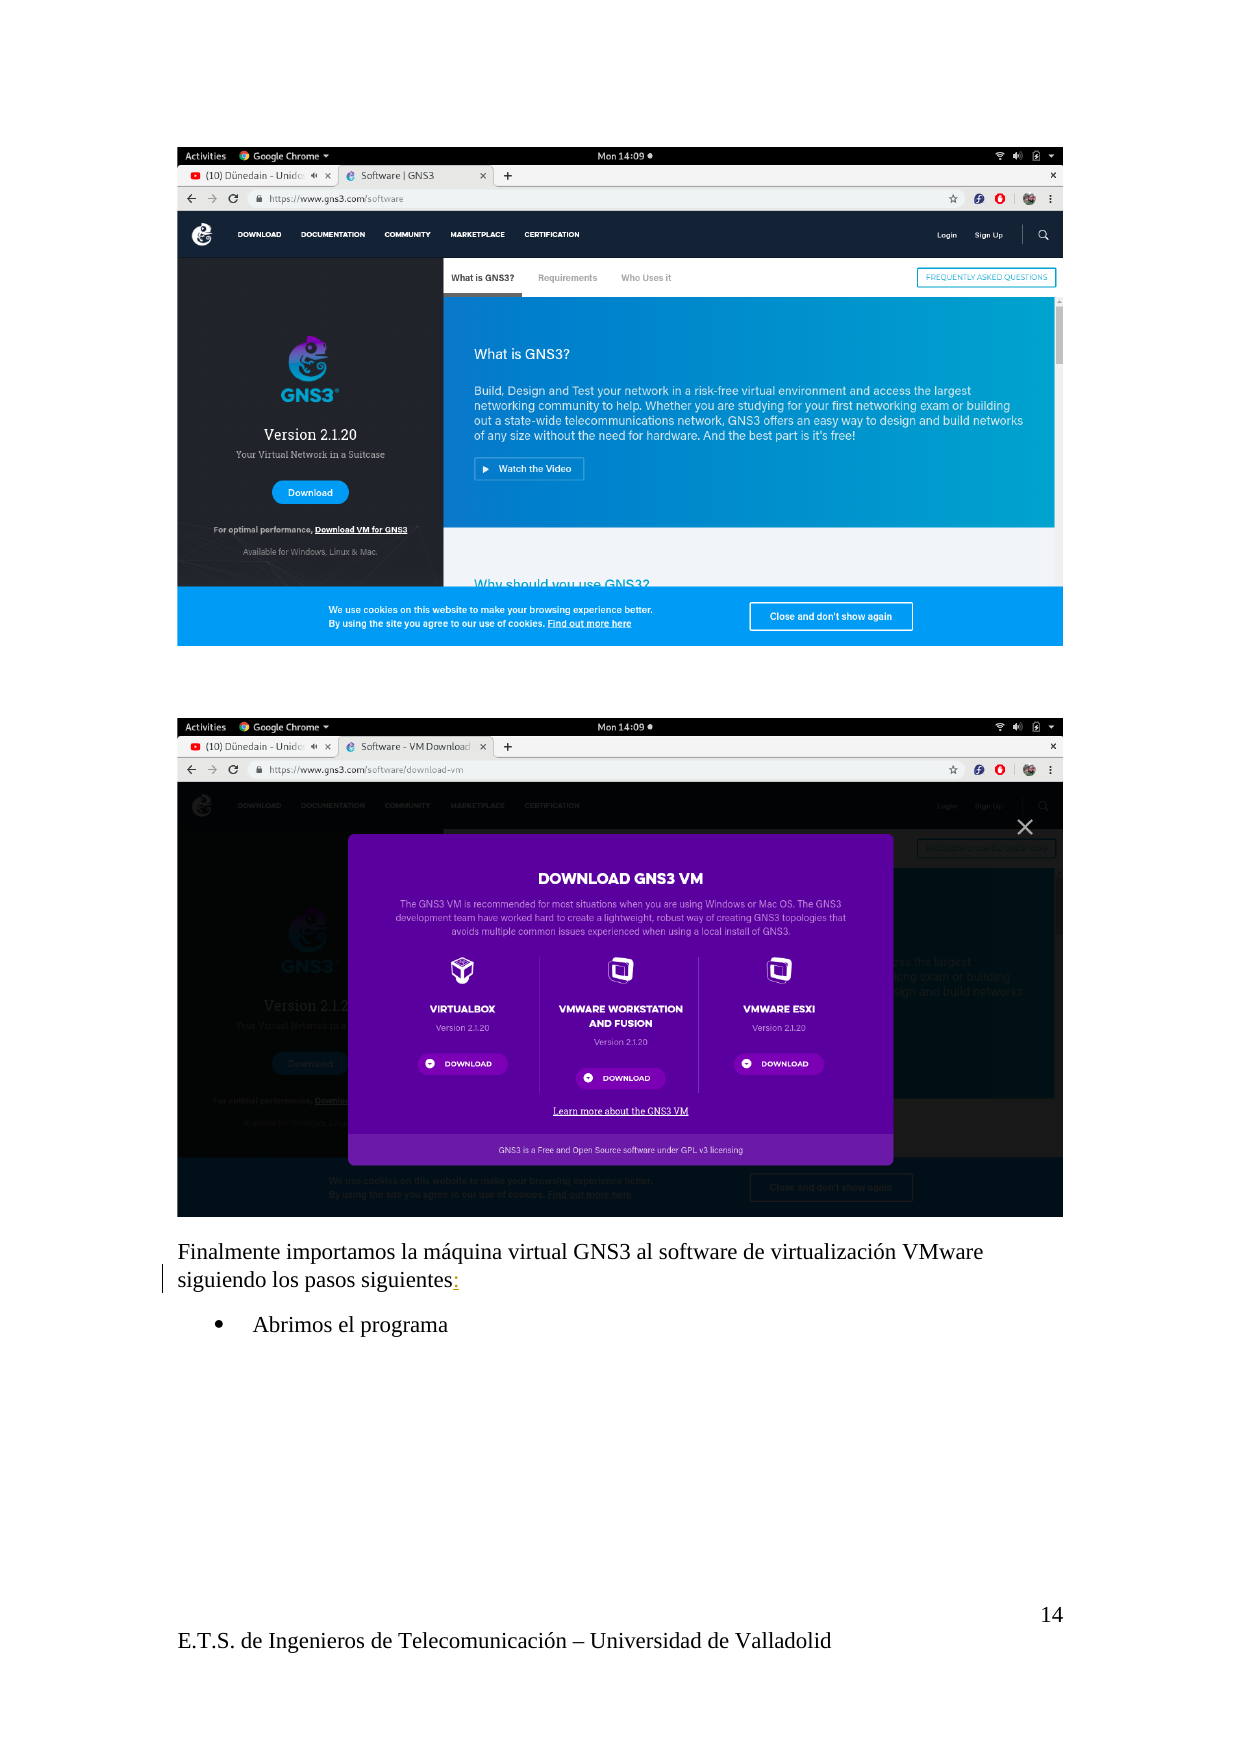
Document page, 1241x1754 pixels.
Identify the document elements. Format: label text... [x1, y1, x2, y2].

picture [177, 147, 1063, 646]
text Finalmente importamos la máquina virtual GNS3 al software de virtualización VMware siguiendo los pasos siguientes [177, 1217, 1063, 1292]
picture [177, 718, 1063, 1217]
list Abrimos el programa [215, 1311, 1063, 1338]
